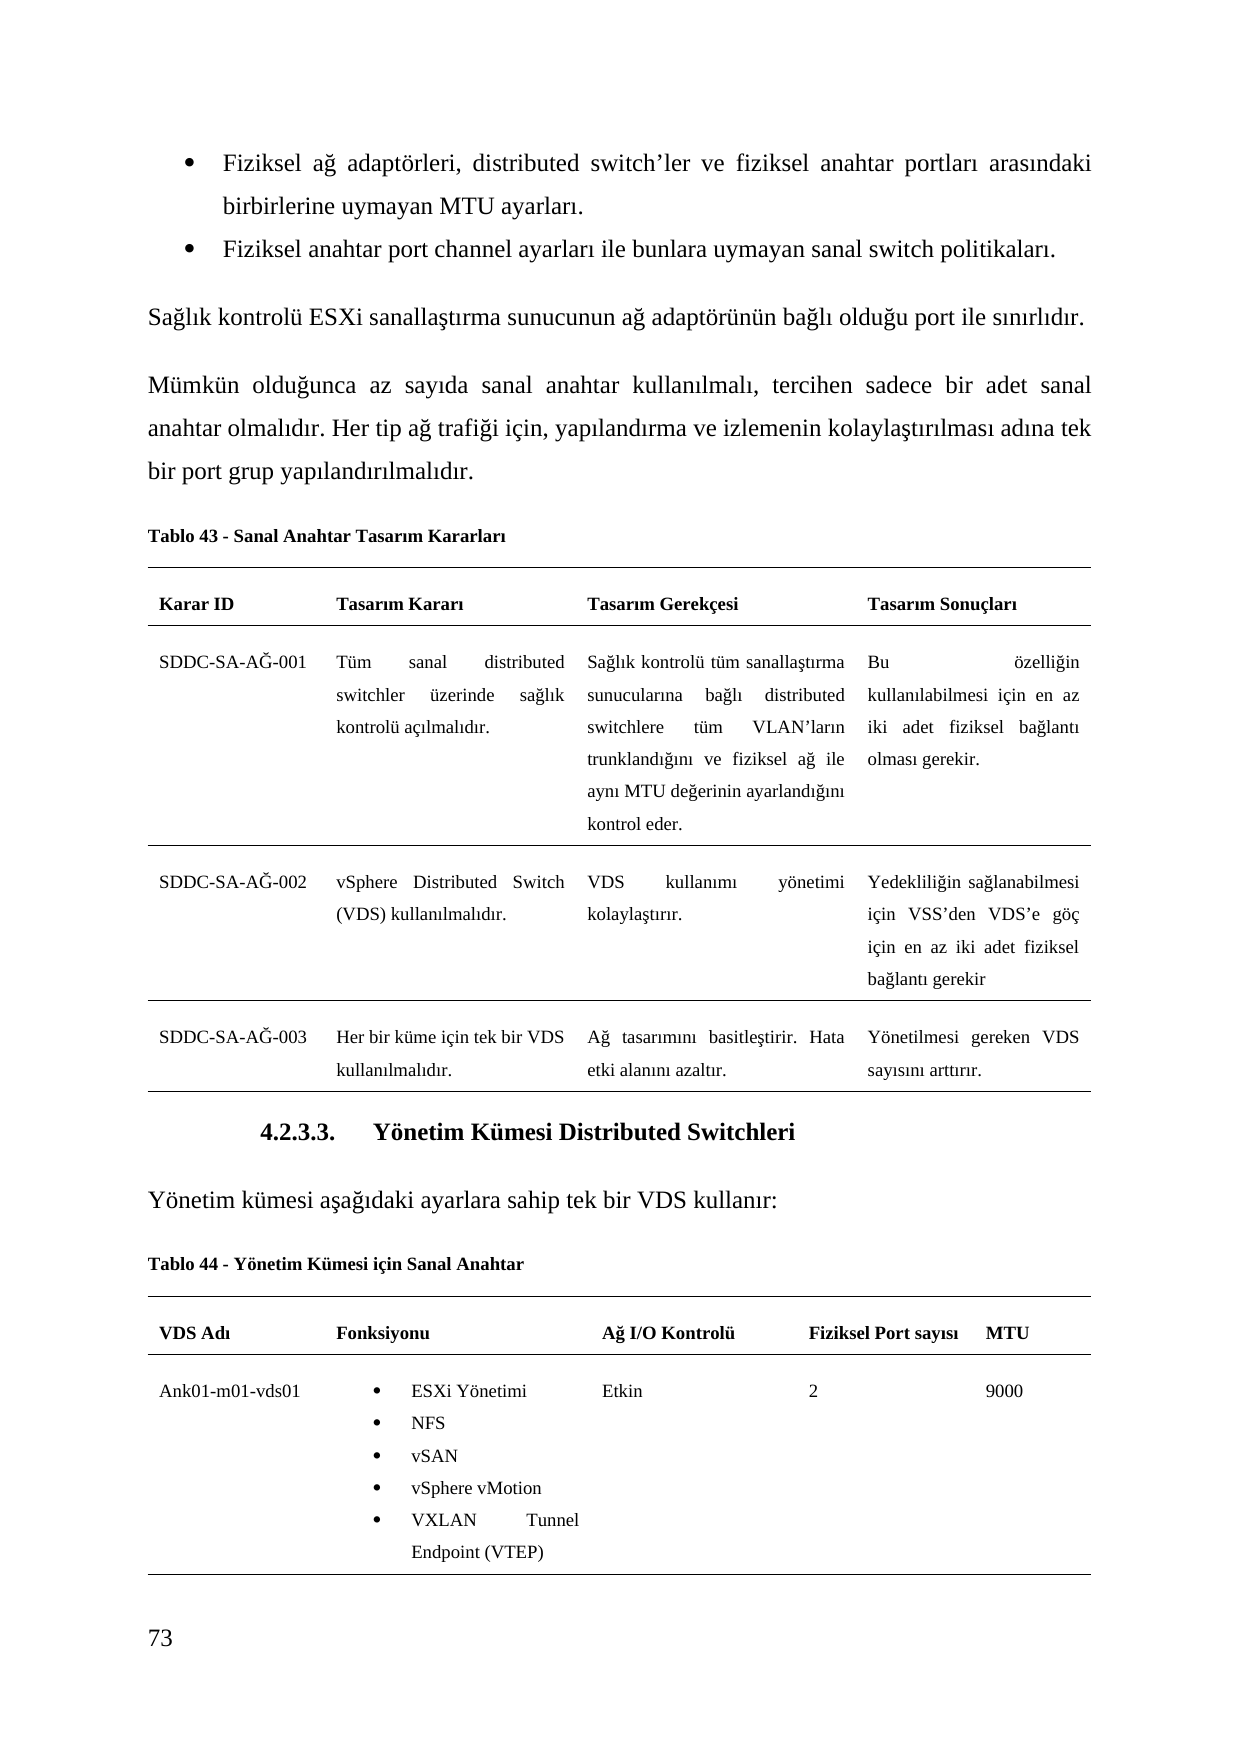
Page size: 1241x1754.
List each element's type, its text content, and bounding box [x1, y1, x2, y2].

table_cell VDS kullanımı yönetimi kolaylaştırır. [576, 846, 856, 1000]
table_cell Etkin [591, 1355, 797, 1574]
list Fiziksel ağ adaptörleri, distributed switch’ler ve fiziksel anahtar portları arasındaki birbirlerine uymayan MTU ayarları. [185, 148, 1093, 219]
table_cell Bu özelliğin kullanılabilmesi için en az iki adet fiziksel bağlantı olması gerekir. [856, 626, 1091, 845]
text Tablo 43 - Sanal Anahtar Tasarım Kararları [148, 524, 1093, 546]
table_cell 9000 [974, 1355, 1091, 1574]
table_header Fiziksel Port sayısı [797, 1297, 974, 1354]
table_header Ağ I/O Kontrolü [591, 1297, 797, 1354]
text Yönetim kümesi aşağıdaki ayarlara sahip tek bir VDS kullanır: [148, 1185, 1093, 1214]
table_cell Ank01-m01-vds01 [148, 1355, 325, 1574]
list Yönetim Kümesi Distributed Switchleri [260, 1117, 1093, 1146]
table_cell SDDC-SA-AĞ-003 [148, 1001, 325, 1091]
table_header MTU [974, 1297, 1091, 1354]
table_cell Her bir küme için tek bir VDS kullanılmalıdır. [325, 1001, 576, 1091]
table_header Karar ID [148, 568, 325, 625]
table_cell Sağlık kontrolü tüm sanallaştırma sunucularına bağlı distributed switchlere tüm VLAN’ların trunklandığını ve fiziksel ağ ile aynı MTU değerinin ayarlandığını kontrol eder. [576, 626, 856, 845]
text Mümkün olduğunca az sayıda sanal anahtar kullanılmalı, tercihen sadece bir adet sanal anahtar olmalıdır. Her tip ağ trafiği için, yapılandırma ve izlemenin kolaylaştırılması adına tek bir port grup yapılandırılmalıdır. [148, 370, 1093, 485]
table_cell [325, 1355, 591, 1574]
table_cell 2 [797, 1355, 974, 1574]
table_cell Tüm sanal distributed switchler üzerinde sağlık kontrolü açılmalıdır. [325, 626, 576, 845]
text Sağlık kontrolü ESXi sanallaştırma sunucunun ağ adaptörünün bağlı olduğu port ile sınırlıdır. [148, 302, 1093, 331]
table_cell Yedekliliğin sağlanabilmesi için VSS’den VDS’e göç için en az iki adet fiziksel bağlantı gerekir [856, 846, 1091, 1000]
table_cell Yönetilmesi gereken VDS sayısını arttırır. [856, 1001, 1091, 1091]
table_cell SDDC-SA-AĞ-002 [148, 846, 325, 1000]
table_cell SDDC-SA-AĞ-001 [148, 626, 325, 845]
table_header Tasarım Sonuçları [856, 568, 1091, 625]
table_cell vSphere Distributed Switch (VDS) kullanılmalıdır. [325, 846, 576, 1000]
text Tablo 44 - Yönetim Kümesi için Sanal Anahtar [148, 1253, 1093, 1275]
table_cell Ağ tasarımını basitleştirir. Hata etki alanını azaltır. [576, 1001, 856, 1091]
list Fiziksel anahtar port channel ayarları ile bunlara uymayan sanal switch politikaları. [185, 234, 1093, 263]
table_header Tasarım Gerekçesi [576, 568, 856, 625]
table_header VDS Adı [148, 1297, 325, 1354]
table_header Fonksiyonu [325, 1297, 591, 1354]
table_header Tasarım Kararı [325, 568, 576, 625]
